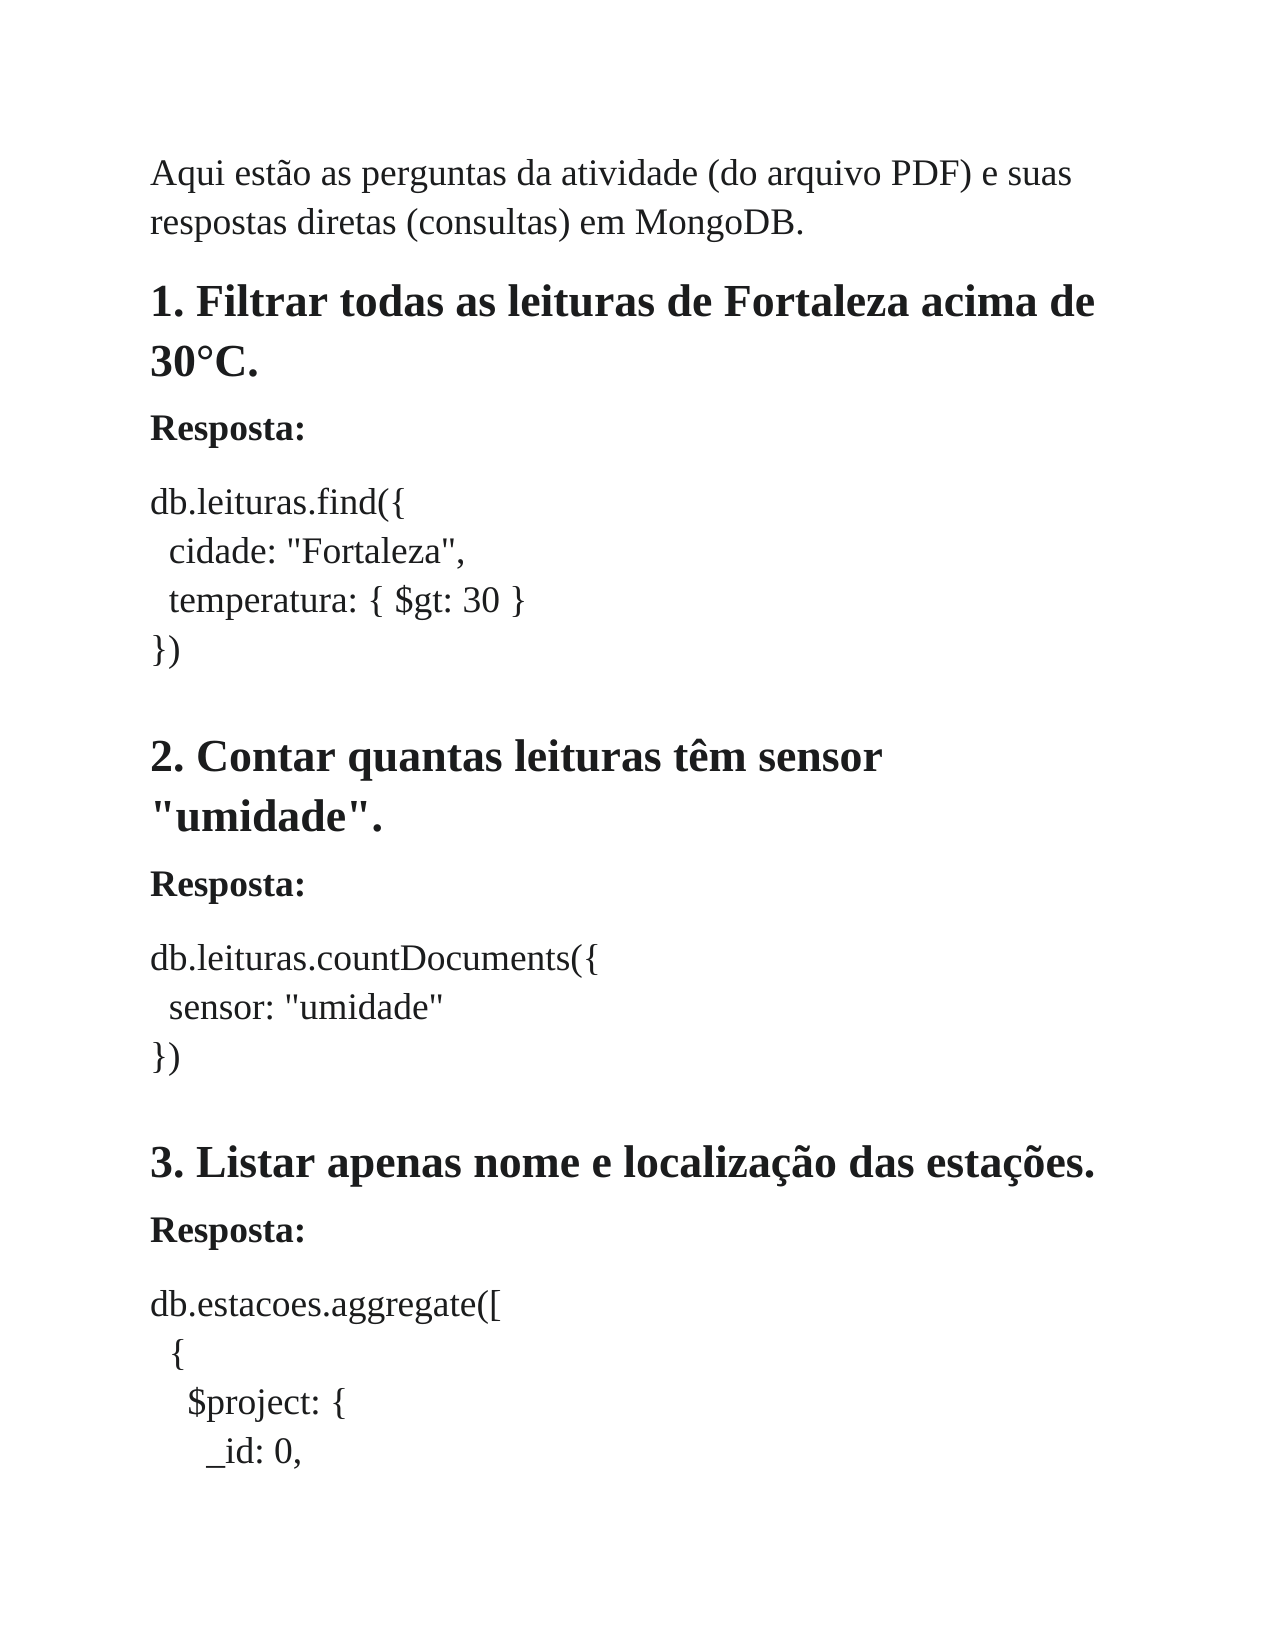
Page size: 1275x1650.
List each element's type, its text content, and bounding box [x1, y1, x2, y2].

text Resposta: [150, 406, 1125, 449]
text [150, 1282, 1125, 1472]
subtitle 1. Filtrar todas as leituras de Fortaleza acima de 30°C. [150, 273, 1125, 386]
subtitle 2. Contar quantas leituras têm sensor "umidade". [150, 729, 1125, 841]
text Resposta: [150, 861, 1125, 904]
text Resposta: [150, 1208, 1125, 1251]
subtitle 3. Listar apenas nome e localização das estações. [150, 1135, 1125, 1188]
text db.leituras.find({ cidade: "Fortaleza", temperatura: { $gt: 30 } }) [150, 480, 1125, 700]
text Aqui estão as perguntas da atividade (do arquivo PDF) e suas respostas diretas (consultas) em MongoDB. [150, 150, 1125, 242]
text db.leituras.countDocuments({ sensor: "umidade" }) [150, 935, 1125, 1106]
